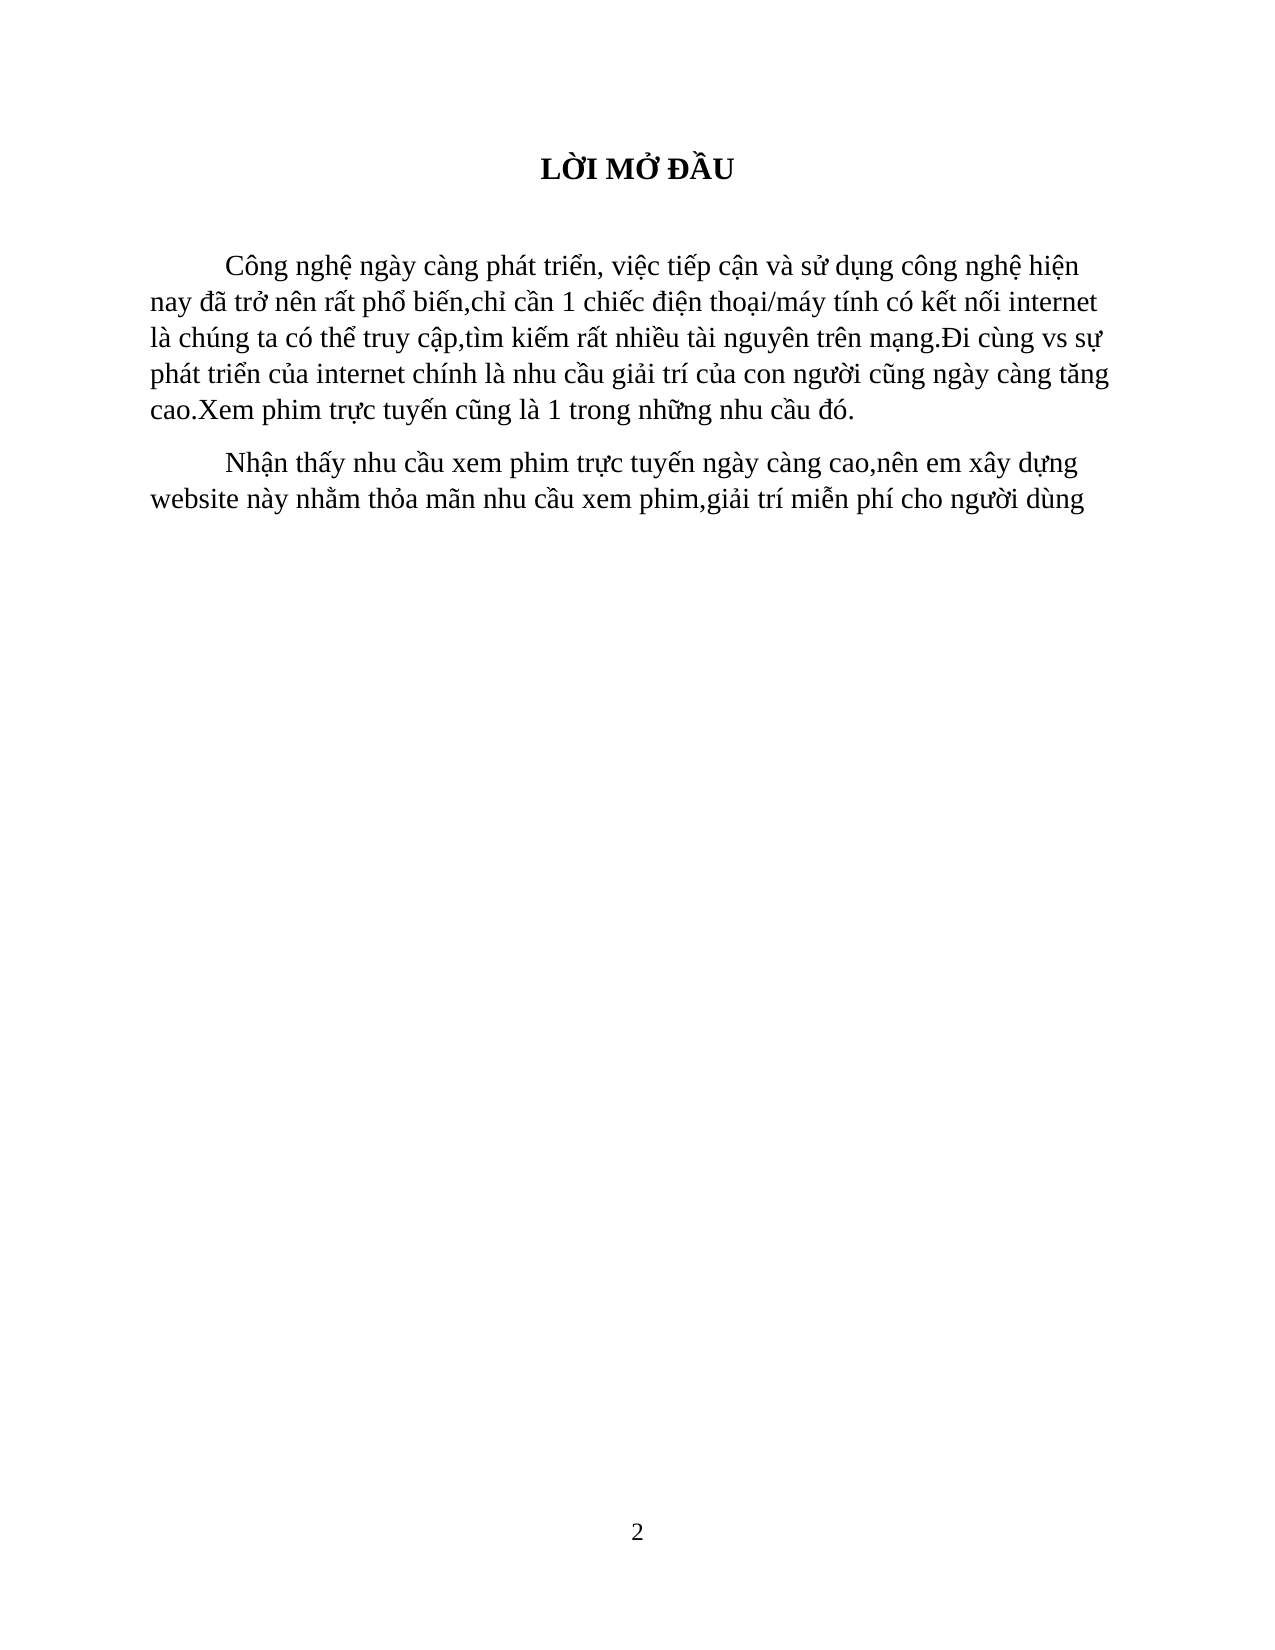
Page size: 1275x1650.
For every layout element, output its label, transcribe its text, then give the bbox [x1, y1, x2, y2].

text LỜI MỞ ĐẦU [150, 150, 1125, 186]
text Nhận thấy nhu cầu xem phim trực tuyến ngày càng cao,nên em xây dựng website này nhằm thỏa mãn nhu cầu xem phim,giải trí miễn phí cho người dùng [150, 445, 1125, 515]
text Công nghệ ngày càng phát triển, việc tiếp cận và sử dụng công nghệ hiện nay đã trở nên rất phổ biến,chỉ cần 1 chiếc điện thoại/máy tính có kết nối internet là chúng ta có thể truy cập,tìm kiếm rất nhiều tài nguyên trên mạng.Đi cùng vs sự phát triển của internet chính là nhu cầu giải trí của con người cũng ngày càng tăng cao.Xem phim trực tuyến cũng là 1 trong những nhu cầu đó. [150, 248, 1125, 426]
